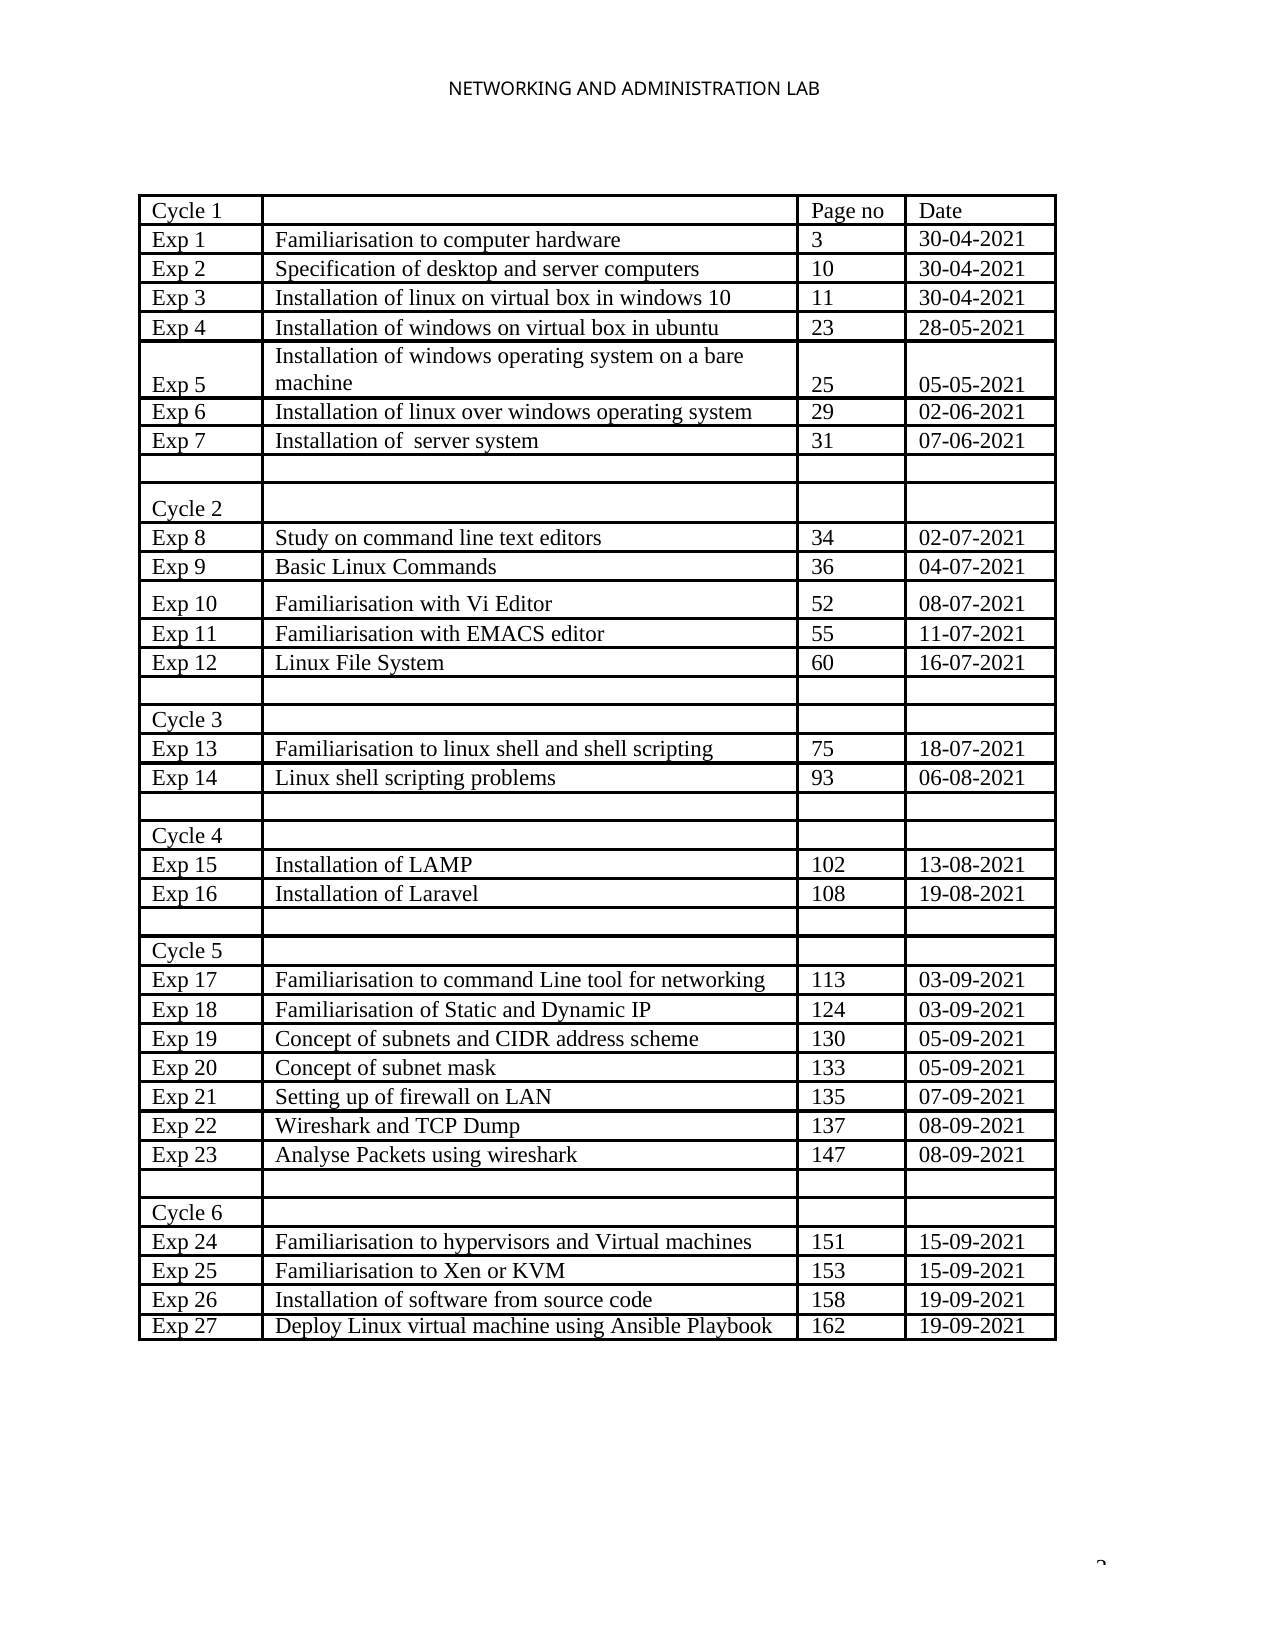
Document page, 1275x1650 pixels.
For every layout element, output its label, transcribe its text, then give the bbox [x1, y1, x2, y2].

table_cell 130 [799, 1025, 904, 1051]
table_cell [799, 456, 904, 481]
table_cell [799, 909, 904, 934]
table_cell 28-05-2021 [907, 313, 1054, 339]
table_cell 137 [799, 1113, 904, 1138]
table_cell 18-07-2021 [907, 735, 1054, 761]
table_cell 124 [799, 996, 904, 1022]
table_cell 05-09-2021 [907, 1054, 1054, 1080]
table_cell [907, 484, 1054, 521]
table_cell Linux shell scripting problems [264, 765, 796, 791]
table_cell Exp 25 [141, 1257, 261, 1283]
table_cell 133 [799, 1054, 904, 1080]
table_cell 19-09-2021 [907, 1286, 1054, 1312]
table_cell Deploy Linux virtual machine using Ansible Playbook [264, 1316, 796, 1337]
table_cell [264, 938, 796, 963]
table_cell Exp 20 [141, 1054, 261, 1080]
table_cell Cycle 6 [141, 1199, 261, 1225]
table_cell Exp 22 [141, 1113, 261, 1138]
table_cell 15-09-2021 [907, 1228, 1054, 1254]
table_cell 02-06-2021 [907, 400, 1054, 424]
table_cell 15-09-2021 [907, 1257, 1054, 1283]
table_cell Installation of windows on virtual box in ubuntu [264, 313, 796, 339]
table_cell [907, 1171, 1054, 1196]
table_cell 03-09-2021 [907, 996, 1054, 1022]
table_header Cycle 1 [141, 197, 261, 223]
table_cell Exp 9 [141, 553, 261, 579]
table_cell Exp 15 [141, 851, 261, 877]
table_cell 36 [799, 553, 904, 579]
table_cell [799, 706, 904, 732]
table_cell Installation of server system [264, 427, 796, 453]
table_cell [799, 484, 904, 521]
table_cell 13-08-2021 [907, 851, 1054, 877]
table_cell [264, 456, 796, 481]
table_cell 08-07-2021 [907, 582, 1054, 617]
table_cell Linux File System [264, 649, 796, 675]
table_cell Exp 6 [141, 400, 261, 424]
table_cell Exp 14 [141, 765, 261, 791]
table_cell Exp 16 [141, 880, 261, 906]
table_cell Basic Linux Commands [264, 553, 796, 579]
table_cell [264, 909, 796, 934]
table_cell 06-08-2021 [907, 765, 1054, 791]
table_cell [141, 909, 261, 934]
table_cell 55 [799, 620, 904, 646]
table_cell [264, 706, 796, 732]
table_cell 10 [799, 255, 904, 281]
table_cell [141, 794, 261, 819]
table_cell Familiarisation with Vi Editor [264, 582, 796, 617]
table_cell Exp 21 [141, 1083, 261, 1109]
table_cell 30-04-2021 [907, 255, 1054, 281]
table_cell 113 [799, 967, 904, 993]
table_cell [799, 822, 904, 848]
table_cell Exp 13 [141, 735, 261, 761]
table_cell Familiarisation to computer hardware [264, 226, 796, 252]
table_cell Exp 2 [141, 255, 261, 281]
table_cell [907, 456, 1054, 481]
table_cell 108 [799, 880, 904, 906]
table_cell 31 [799, 427, 904, 453]
table_cell 153 [799, 1257, 904, 1283]
table_cell [907, 1199, 1054, 1225]
table_cell [264, 484, 796, 521]
table_cell [264, 1199, 796, 1225]
table_cell Exp 18 [141, 996, 261, 1022]
table_cell Setting up of firewall on LAN [264, 1083, 796, 1109]
table_cell Installation of software from source code [264, 1286, 796, 1312]
table_cell Cycle 5 [141, 938, 261, 963]
table_cell 03-09-2021 [907, 967, 1054, 993]
table_cell 52 [799, 582, 904, 617]
table_cell 147 [799, 1142, 904, 1168]
table_cell 102 [799, 851, 904, 877]
table_cell 135 [799, 1083, 904, 1109]
table_cell Familiarisation to command Line tool for networking [264, 967, 796, 993]
table_cell 29 [799, 400, 904, 424]
table_cell Exp 1 [141, 226, 261, 252]
table_cell 25 [799, 343, 904, 396]
table_cell [907, 794, 1054, 819]
table_cell Exp 4 [141, 313, 261, 339]
table_cell Exp 3 [141, 284, 261, 310]
table_cell 11-07-2021 [907, 620, 1054, 646]
table_cell 08-09-2021 [907, 1142, 1054, 1168]
table_cell Cycle 3 [141, 706, 261, 732]
table_cell Concept of subnets and CIDR address scheme [264, 1025, 796, 1051]
table_cell [264, 794, 796, 819]
table_cell 02-07-2021 [907, 524, 1054, 550]
table_cell Cycle 4 [141, 822, 261, 848]
table_cell 34 [799, 524, 904, 550]
table_cell 05-09-2021 [907, 1025, 1054, 1051]
table_cell [141, 1171, 261, 1196]
table_cell Exp 10 [141, 582, 261, 617]
table_cell Familiarisation to hypervisors and Virtual machines [264, 1228, 796, 1254]
table_cell [799, 1171, 904, 1196]
table_cell 30-04-2021 [907, 226, 1054, 252]
table_cell [907, 938, 1054, 963]
table_cell Exp 7 [141, 427, 261, 453]
table_cell 60 [799, 649, 904, 675]
table_cell Installation of linux over windows operating system [264, 400, 796, 424]
table_cell [799, 1199, 904, 1225]
table_cell 07-06-2021 [907, 427, 1054, 453]
table_cell [907, 822, 1054, 848]
table_cell [264, 678, 796, 703]
table_cell Installation of Laravel [264, 880, 796, 906]
table_cell Exp 19 [141, 1025, 261, 1051]
table_cell 75 [799, 735, 904, 761]
table_header [264, 197, 796, 223]
table_cell [799, 678, 904, 703]
table_cell Study on command line text editors [264, 524, 796, 550]
table_cell 3 [799, 226, 904, 252]
table_cell 158 [799, 1286, 904, 1312]
table_cell 07-09-2021 [907, 1083, 1054, 1109]
table_cell Concept of subnet mask [264, 1054, 796, 1080]
table_cell Exp 26 [141, 1286, 261, 1312]
table_cell Exp 5 [141, 343, 261, 396]
table_cell Specification of desktop and server computers [264, 255, 796, 281]
table_cell Familiarisation to Xen or KVM [264, 1257, 796, 1283]
table_cell Cycle 2 [141, 484, 261, 521]
table_cell Exp 27 [141, 1316, 261, 1337]
table_cell [141, 678, 261, 703]
table_cell 11 [799, 284, 904, 310]
table_cell Familiarisation to linux shell and shell scripting [264, 735, 796, 761]
table_cell Familiarisation with EMACS editor [264, 620, 796, 646]
table_cell Exp 12 [141, 649, 261, 675]
table_cell Analyse Packets using wireshark [264, 1142, 796, 1168]
table_cell 16-07-2021 [907, 649, 1054, 675]
table_cell Exp 11 [141, 620, 261, 646]
table_cell 19-08-2021 [907, 880, 1054, 906]
table_cell 08-09-2021 [907, 1113, 1054, 1138]
table_cell 30-04-2021 [907, 284, 1054, 310]
table_cell [907, 909, 1054, 934]
table_cell 23 [799, 313, 904, 339]
table_cell [264, 822, 796, 848]
table_cell [799, 794, 904, 819]
table_cell 05-05-2021 [907, 343, 1054, 396]
table_cell Installation of windows operating system on a bare machine [264, 343, 796, 396]
table_cell 19-09-2021 [907, 1316, 1054, 1337]
table_cell Installation of linux on virtual box in windows 10 [264, 284, 796, 310]
table_cell Exp 24 [141, 1228, 261, 1254]
table_cell Exp 17 [141, 967, 261, 993]
table_cell [799, 938, 904, 963]
table_cell Familiarisation of Static and Dynamic IP [264, 996, 796, 1022]
table_cell 04-07-2021 [907, 553, 1054, 579]
table_header Page no [799, 197, 904, 223]
table_cell [141, 456, 261, 481]
table_cell 151 [799, 1228, 904, 1254]
table_cell [907, 678, 1054, 703]
table_cell Installation of LAMP [264, 851, 796, 877]
table_cell Wireshark and TCP Dump [264, 1113, 796, 1138]
table_cell 162 [799, 1316, 904, 1337]
table_cell [264, 1171, 796, 1196]
table_header Date [907, 197, 1054, 223]
table_cell [907, 706, 1054, 732]
table_cell Exp 23 [141, 1142, 261, 1168]
table_cell Exp 8 [141, 524, 261, 550]
table_cell 93 [799, 765, 904, 791]
